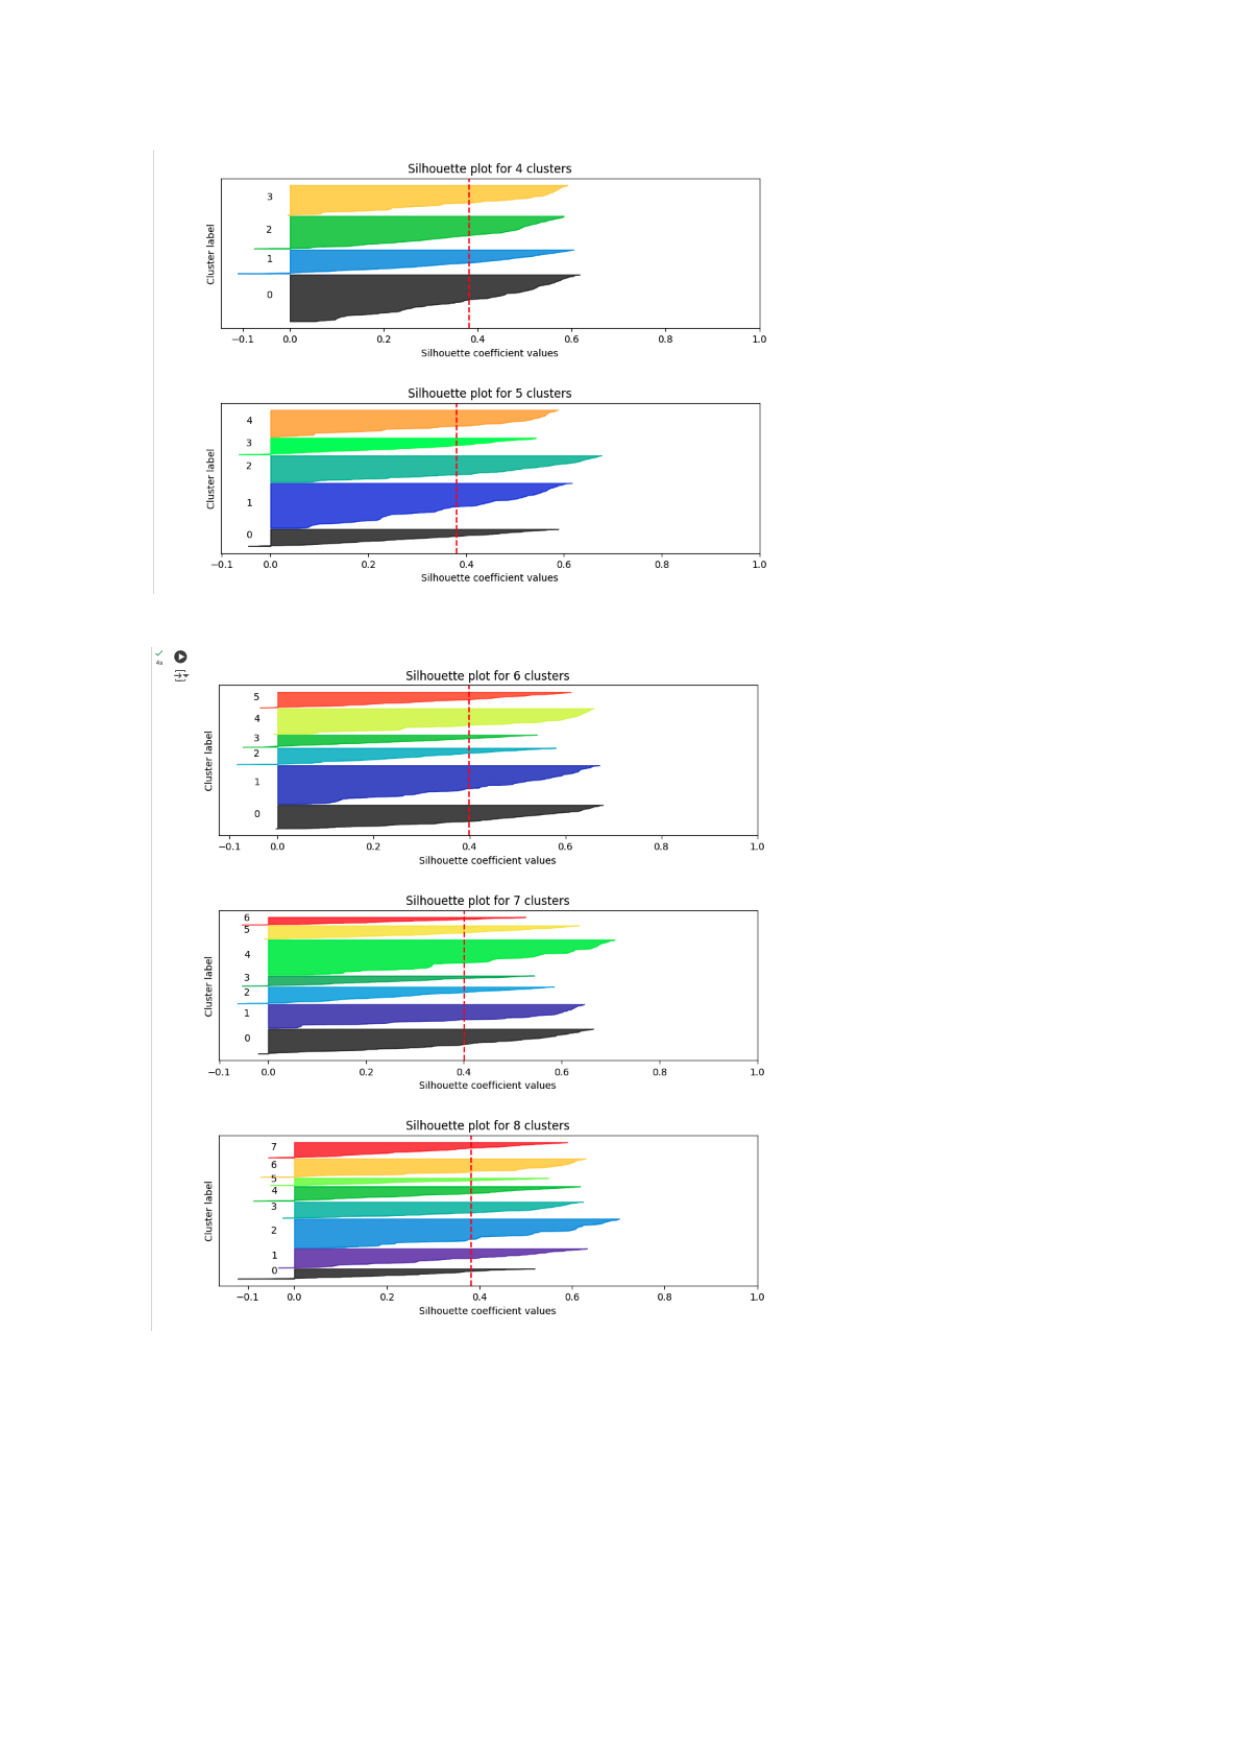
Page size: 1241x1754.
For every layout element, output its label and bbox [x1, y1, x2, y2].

picture [150, 647, 834, 1331]
picture [150, 150, 807, 594]
